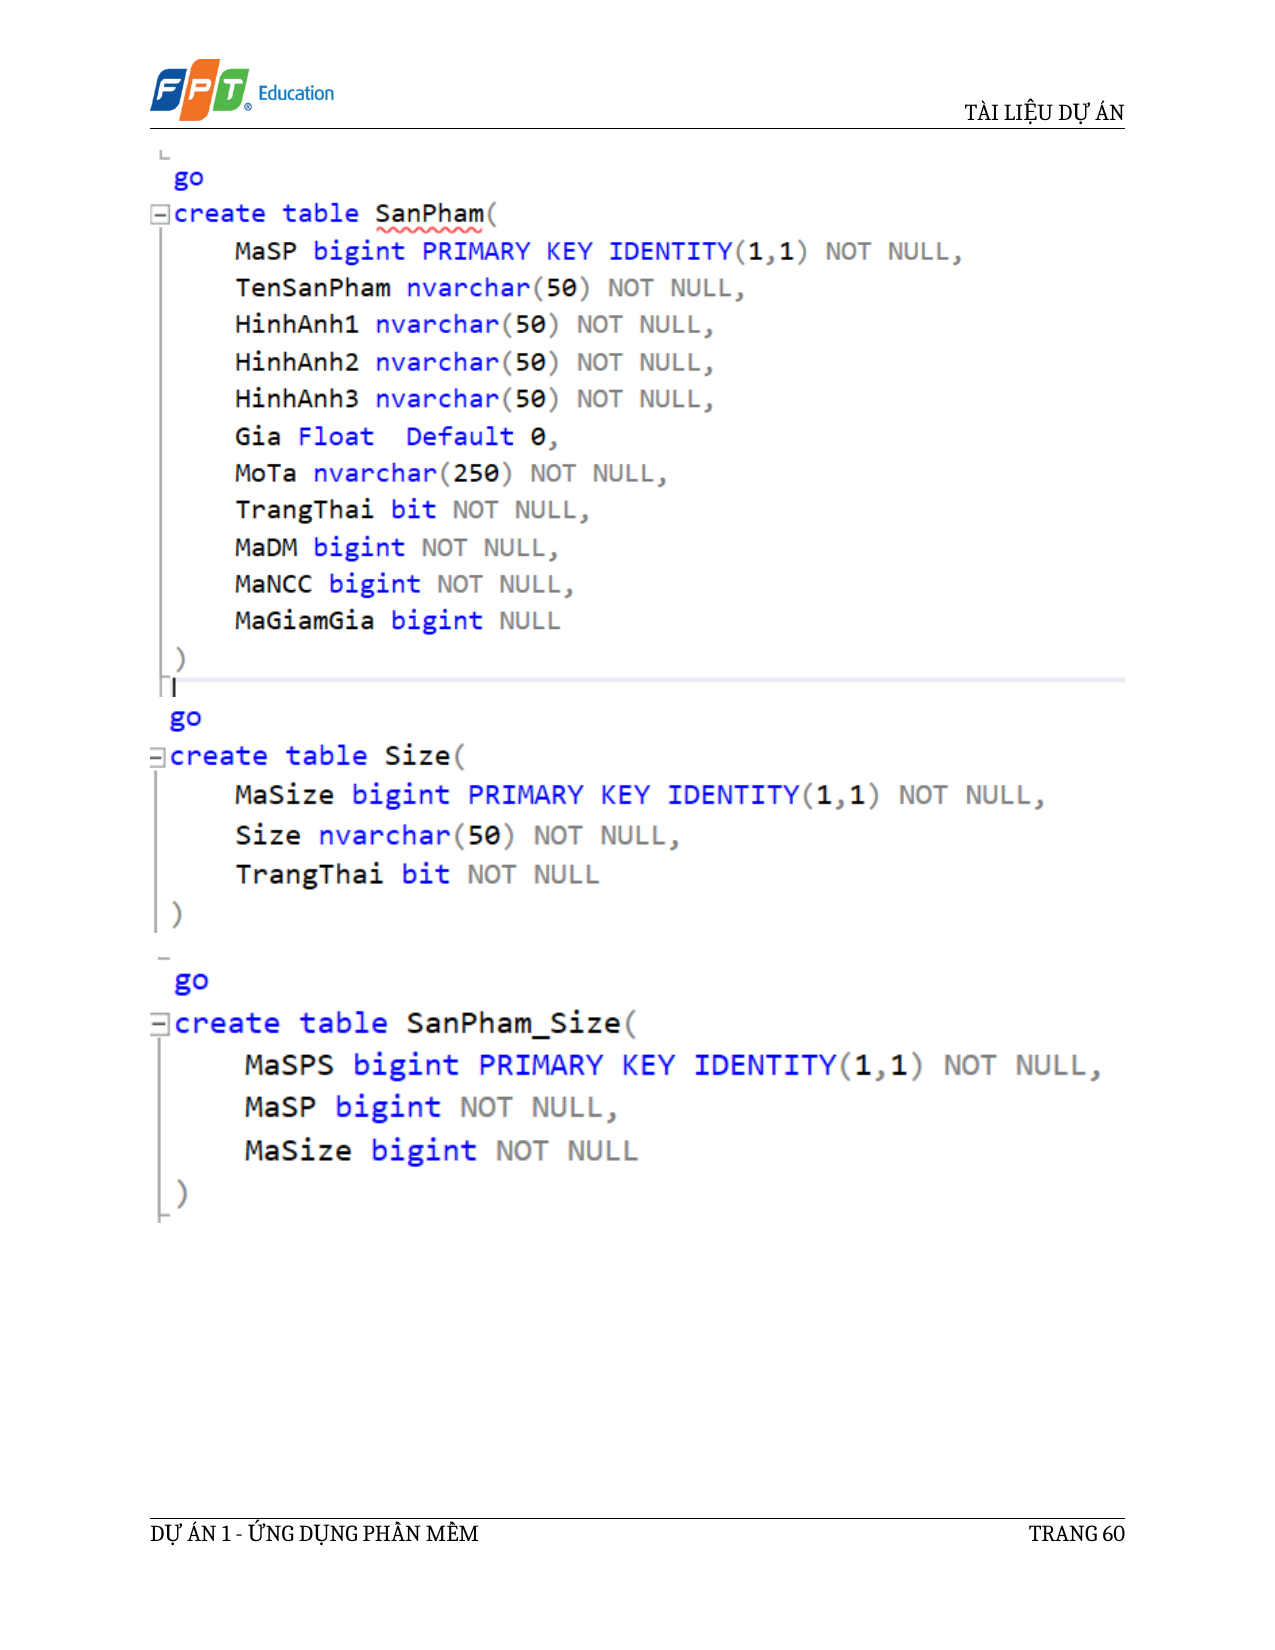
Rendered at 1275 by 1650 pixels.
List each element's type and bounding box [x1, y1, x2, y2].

picture [150, 700, 1125, 933]
picture [150, 59, 336, 121]
picture [150, 150, 1125, 697]
picture [150, 957, 1125, 1223]
